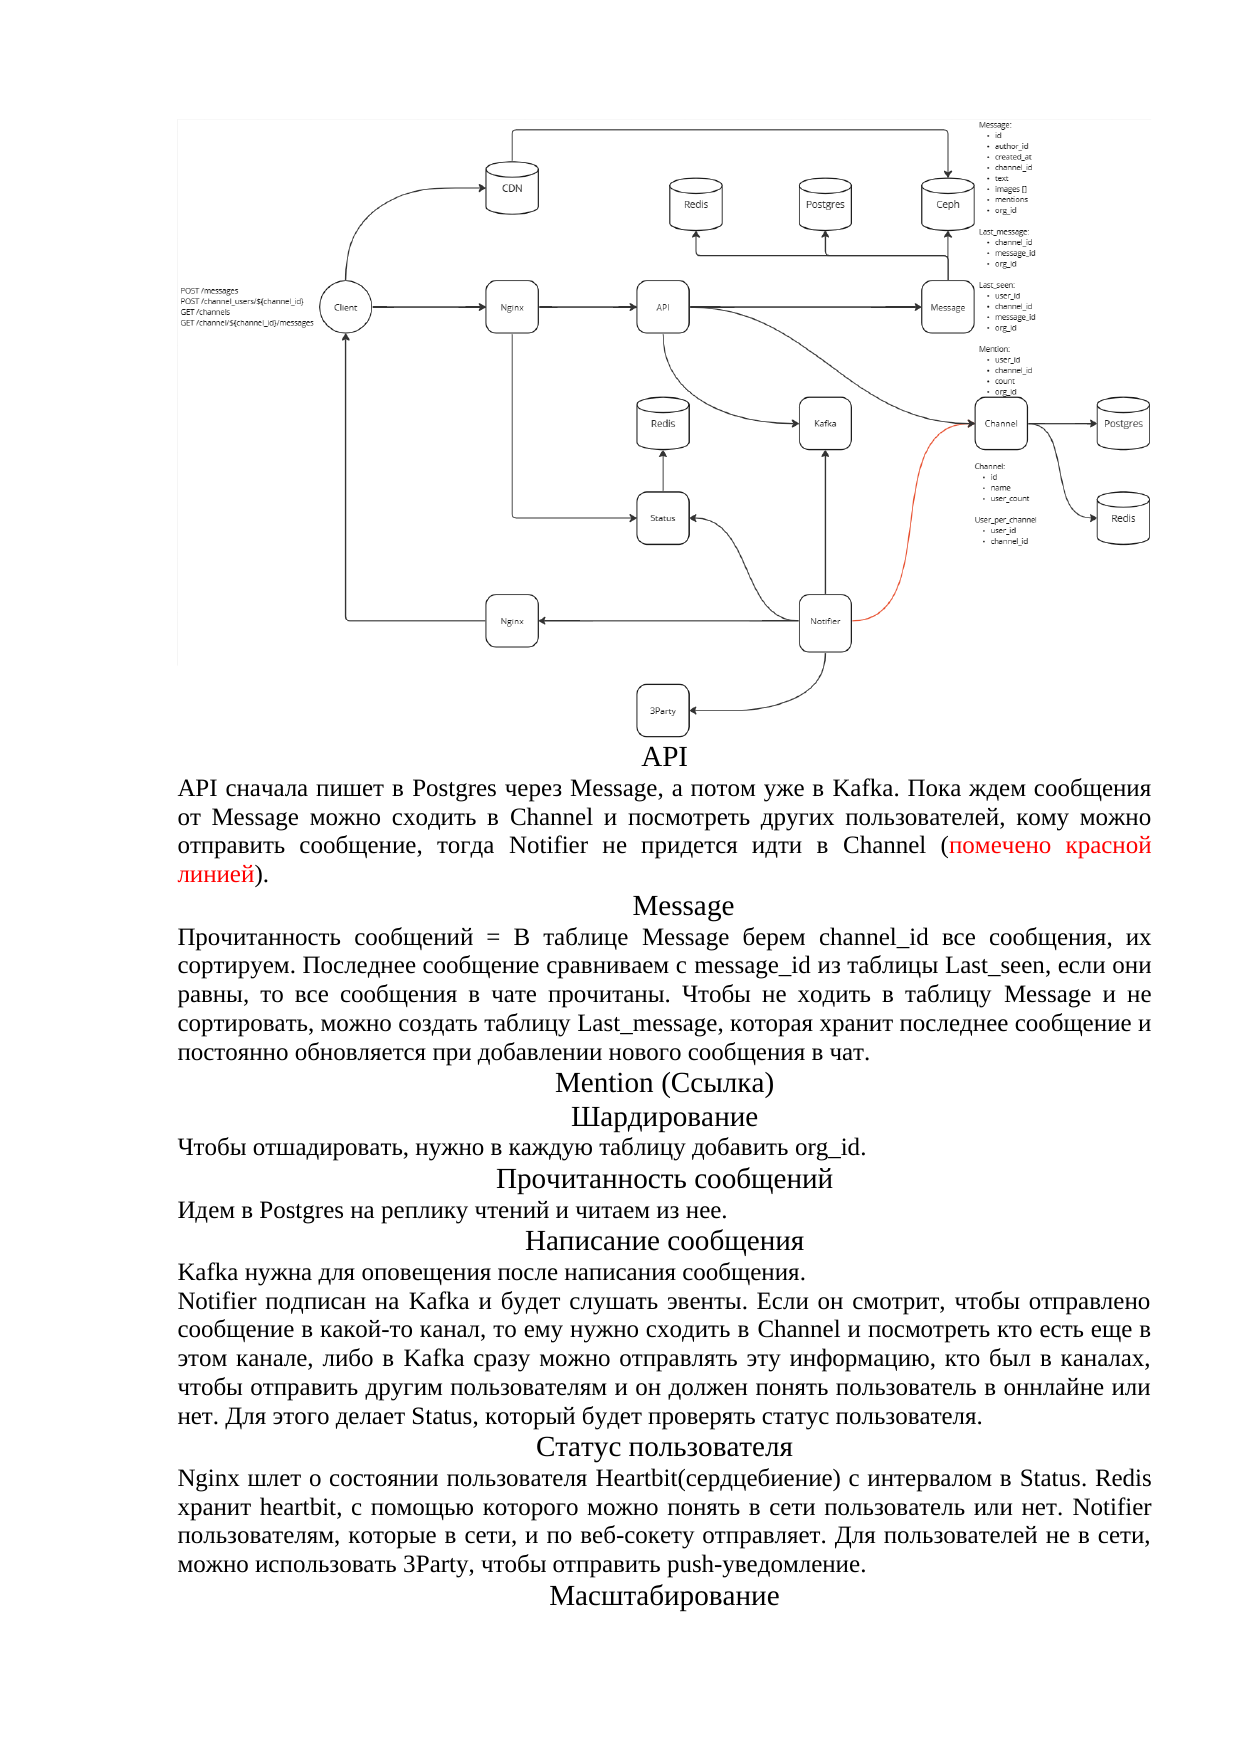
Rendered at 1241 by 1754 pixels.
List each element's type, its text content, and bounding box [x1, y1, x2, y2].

text Notifier подписан на Kafka и будет слушать эвенты. Если он смотрит, чтобы отправлено сообщение в какой-то канал, то ему нужно сходить в Channel и посмотреть кто есть еще в этом канале, либо в Kafka сразу можно отправлять эту информацию, кто был в каналах, чтобы отправить другим пользователям и он должен понять пользователь в оннлайне или нет. Для этого делает Status, который будет проверять статус пользователя. [177, 1286, 1152, 1429]
text Масштабирование [177, 1578, 1152, 1612]
text Прочитанность сообщений = В таблице Message берем channel_id все сообщения, их сортируем. Последнее сообщение сравниваем с message_id из таблицы Last_seen, если они равны, то все сообщения в чате прочитаны. Чтобы не ходить в таблицу Message и не сортировать, можно создать таблицу Last_message, которая хранит последнее сообщение и постоянно обновляется при добавлении нового сообщения в чат. [177, 922, 1152, 1065]
text Прочитанность сообщений [177, 1161, 1152, 1195]
text Шардирование [177, 1099, 1152, 1132]
text API сначала пишет в Postgres через Message, а потом уже в Kafka. Пока ждем сообщения от Message можно сходить в Channel и посмотреть других пользователей, кому можно отправить сообщение, тогда Notifier не придется идти в Channel (помечено красной линией). [177, 773, 1152, 888]
text Mention (Ссылка) [177, 1065, 1152, 1099]
text Kafka нужна для оповещения после написания сообщения. [177, 1257, 1152, 1286]
text Статус пользователя [177, 1429, 1152, 1463]
text Написание сообщения [177, 1223, 1152, 1257]
text Nginx шлет о состоянии пользователя Heartbit(сердцебиение) с интервалом в Status. Redis хранит heartbit, с помощью которого можно понять в сети пользователь или нет. Notifier пользователям, которые в сети, и по веб-сокету отправляет. Для пользователей не в сети, можно использовать 3Party, чтобы отправить push-уведомление. [177, 1463, 1152, 1578]
text Идем в Postgres на реплику чтений и читаем из нее. [177, 1195, 1152, 1223]
text Message [215, 888, 1152, 922]
picture [177, 118, 1152, 740]
text API [177, 740, 1152, 773]
text Чтобы отшадировать, нужно в каждую таблицу добавить org_id. [177, 1132, 1152, 1161]
